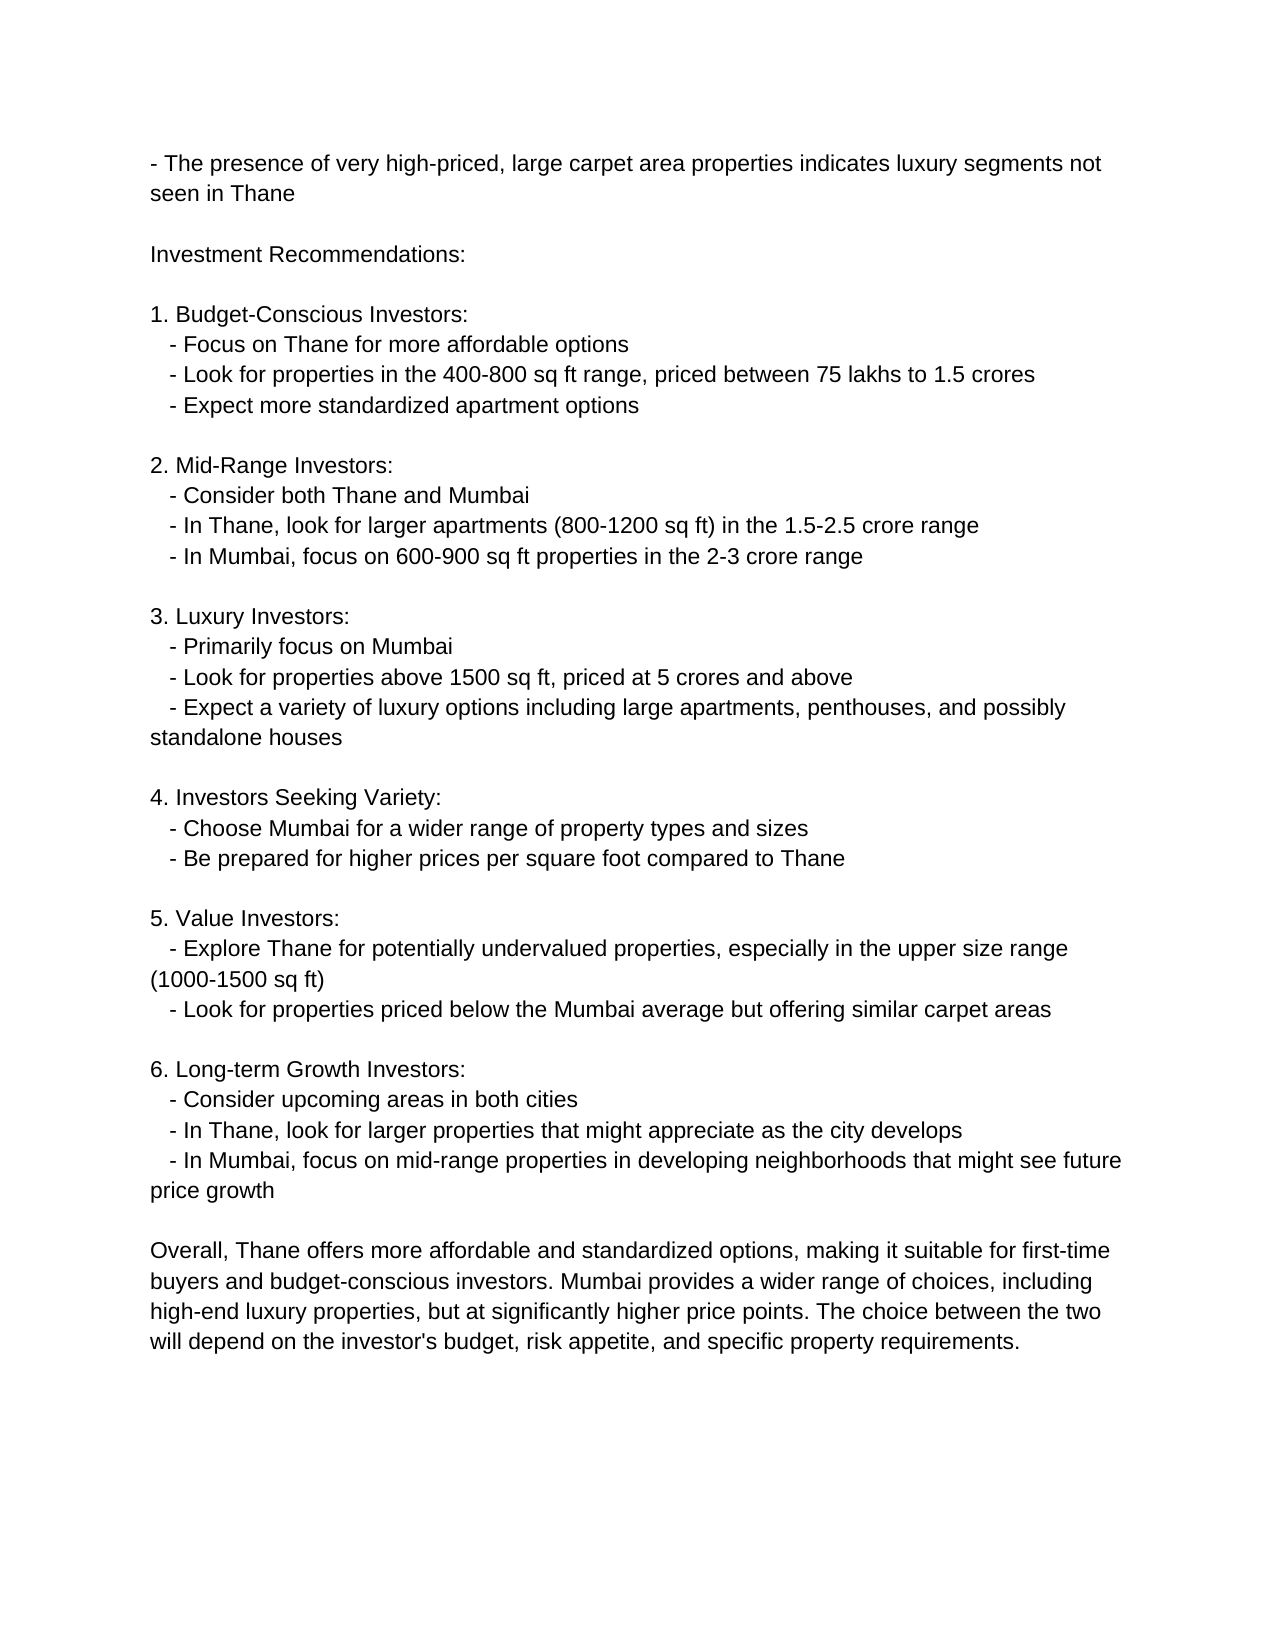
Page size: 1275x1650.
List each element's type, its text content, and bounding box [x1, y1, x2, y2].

text - Consider upcoming areas in both cities [150, 1086, 1125, 1113]
text 3. Luxury Investors: [150, 603, 1125, 629]
text 6. Long-term Growth Investors: [150, 1056, 1125, 1083]
text - Explore Thane for potentially undervalued properties, especially in the upper size range (1000-1500 sq ft) [150, 935, 1125, 992]
text - The presence of very high-priced, large carpet area properties indicates luxury segments not seen in Thane [150, 150, 1125, 207]
text - In Thane, look for larger apartments (800-1200 sq ft) in the 1.5-2.5 crore range [150, 512, 1125, 539]
text 1. Budget-Conscious Investors: [150, 301, 1125, 327]
text - Focus on Thane for more affordable options [150, 331, 1125, 358]
text - Look for properties priced below the Mumbai average but offering similar carpet areas [150, 996, 1125, 1022]
text 4. Investors Seeking Variety: [150, 784, 1125, 811]
text - Look for properties in the 400-800 sq ft range, priced between 75 lakhs to 1.5 crores [150, 361, 1125, 388]
text - In Mumbai, focus on mid-range properties in developing neighborhoods that might see future price growth [150, 1147, 1125, 1203]
text - Expect more standardized apartment options [150, 392, 1125, 418]
text 2. Mid-Range Investors: [150, 452, 1125, 478]
text Overall, Thane offers more affordable and standardized options, making it suitable for first-time buyers and budget-conscious investors. Mumbai provides a wider range of choices, including high-end luxury properties, but at significantly higher price points. The choice between the two will depend on the investor's budget, risk appetite, and specific property requirements. [150, 1237, 1125, 1354]
text - In Mumbai, focus on 600-900 sq ft properties in the 2-3 crore range [150, 543, 1125, 569]
text - Look for properties above 1500 sq ft, priced at 5 crores and above [150, 663, 1125, 690]
text - Primarily focus on Mumbai [150, 633, 1125, 660]
text - Consider both Thane and Mumbai [150, 482, 1125, 509]
text - Choose Mumbai for a wider range of property types and sizes [150, 814, 1125, 841]
text Investment Recommendations: [150, 241, 1125, 267]
text - Be prepared for higher prices per square foot compared to Thane [150, 845, 1125, 871]
text - Expect a variety of luxury options including large apartments, penthouses, and possibly standalone houses [150, 694, 1125, 750]
text - In Thane, look for larger properties that might appreciate as the city develops [150, 1117, 1125, 1143]
text 5. Value Investors: [150, 905, 1125, 932]
